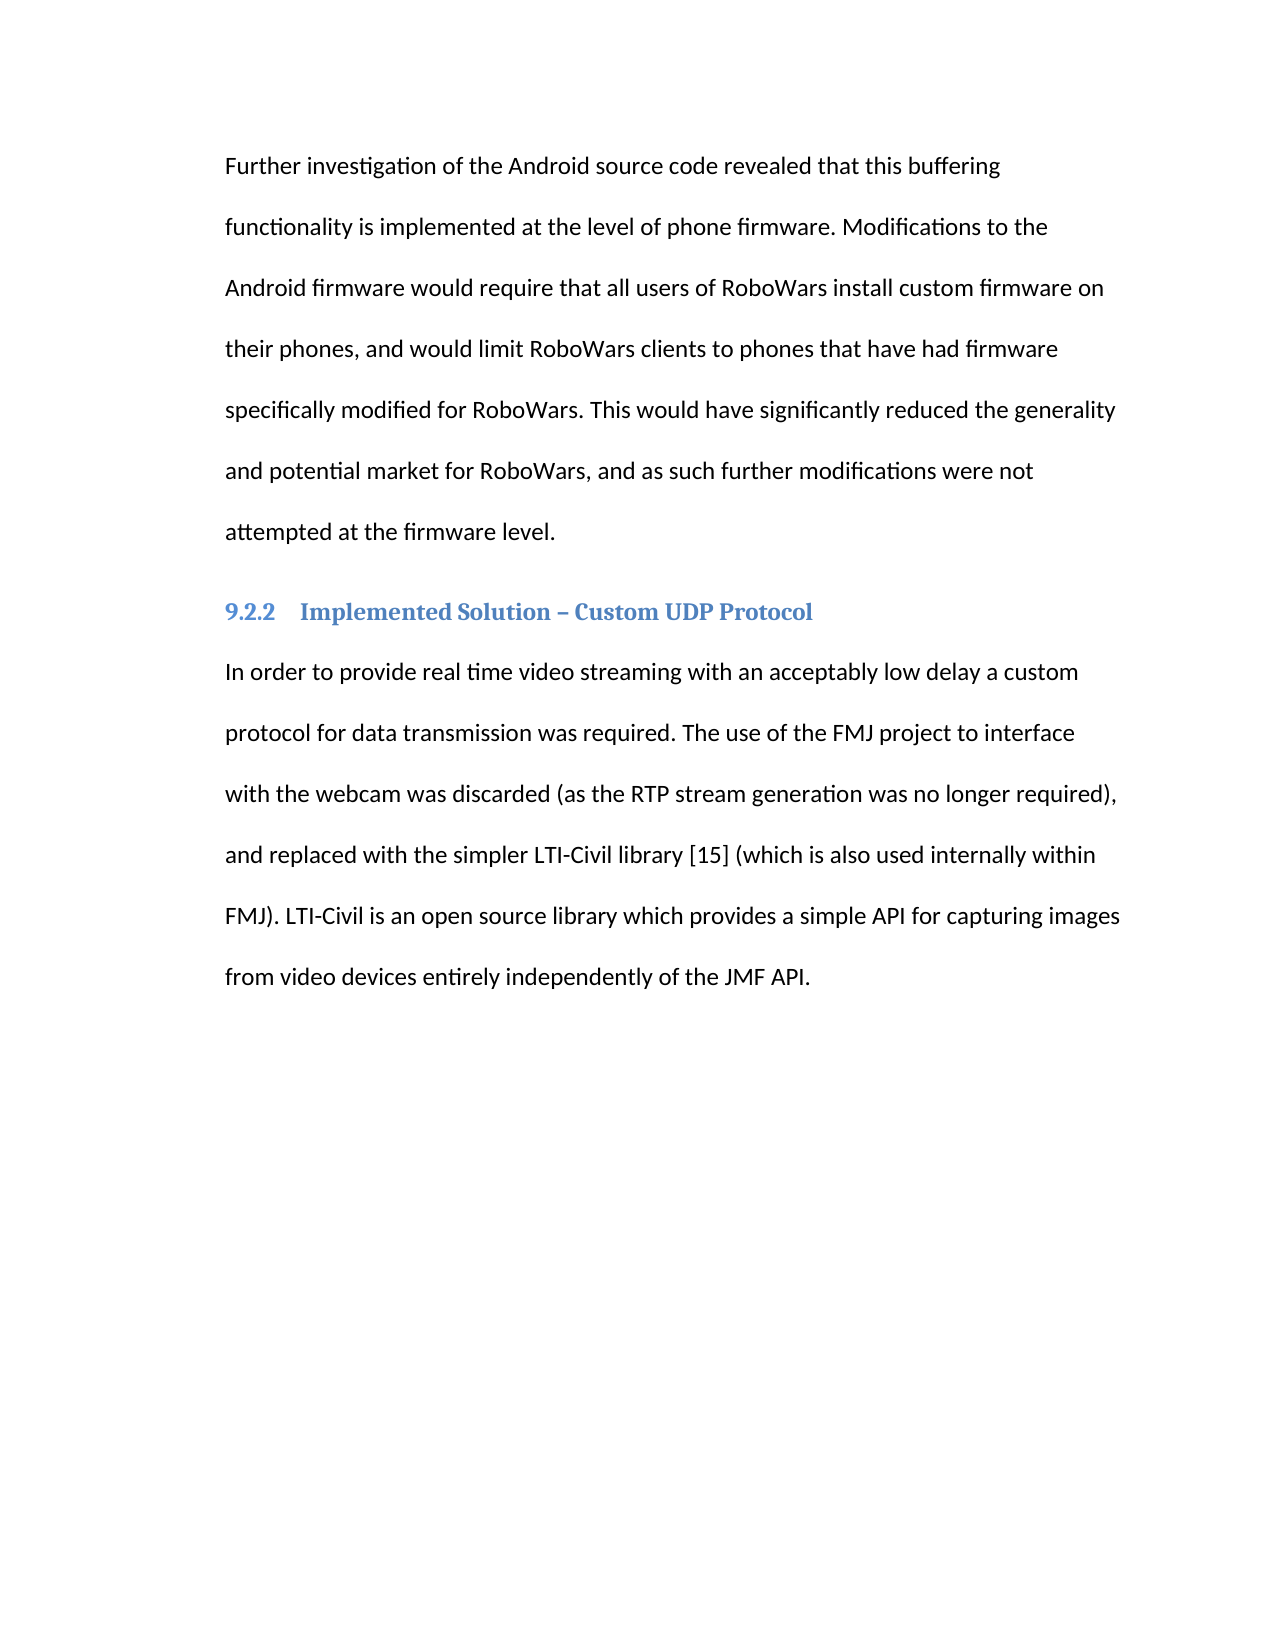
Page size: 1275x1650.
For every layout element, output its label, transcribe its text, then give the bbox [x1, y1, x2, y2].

subtitle Implemented Solution – Custom UDP Protocol [225, 598, 1125, 627]
text In order to provide real time video streaming with an acceptably low delay a custom protocol for data transmission was required. The use of the FMJ project to interface with the webcam was discarded (as the RTP stream generation was no longer required), and replaced with the simpler LTI-Civil library [15] (which is also used internally within FMJ). LTI-Civil is an open source library which provides a simple API for capturing images from video devices entirely independently of the JMF API. [225, 656, 1125, 991]
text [225, 150, 1125, 547]
